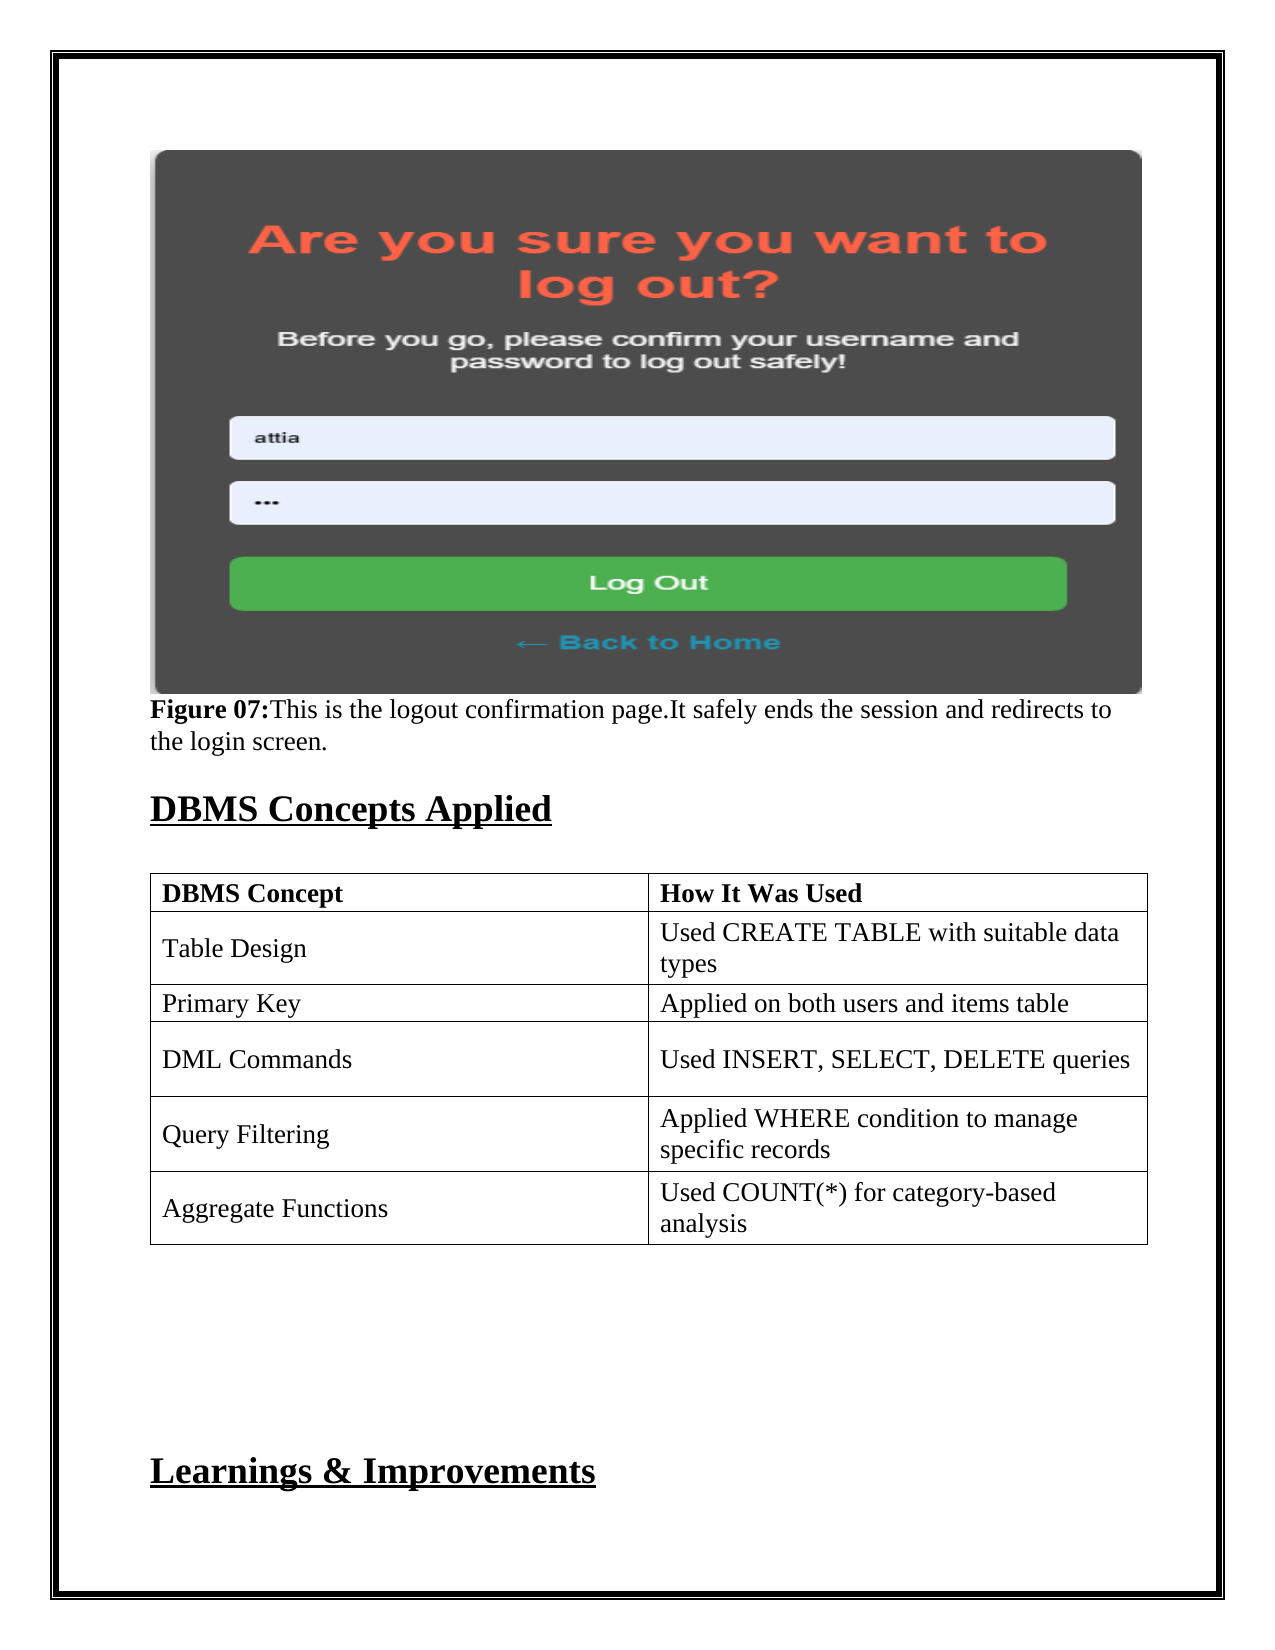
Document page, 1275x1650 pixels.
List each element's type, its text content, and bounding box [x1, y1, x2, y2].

table_cell Used CREATE TABLE with suitable data types [649, 912, 1147, 983]
text Figure 07:This is the logout confirmation page.It safely ends the session and redirects to the login screen. [150, 694, 1125, 756]
table_cell Applied on both users and items table [649, 985, 1147, 1021]
table_cell Query Filtering [151, 1097, 648, 1171]
table_cell Primary Key [151, 985, 648, 1021]
picture [150, 150, 1142, 694]
table_cell Aggregate Functions [151, 1172, 648, 1243]
table_cell DML Commands [151, 1022, 648, 1096]
table_cell Used COUNT(*) for category-based analysis [649, 1172, 1147, 1243]
table_cell Applied WHERE condition to manage specific records [649, 1097, 1147, 1171]
table_cell Table Design [151, 912, 648, 983]
text Learnings & Improvements [150, 1448, 1125, 1491]
text DBMS Concepts Applied [150, 787, 1125, 830]
table_cell Used INSERT, SELECT, DELETE queries [649, 1022, 1147, 1096]
table_header DBMS Concept [151, 874, 648, 911]
table_header How It Was Used [649, 874, 1147, 911]
